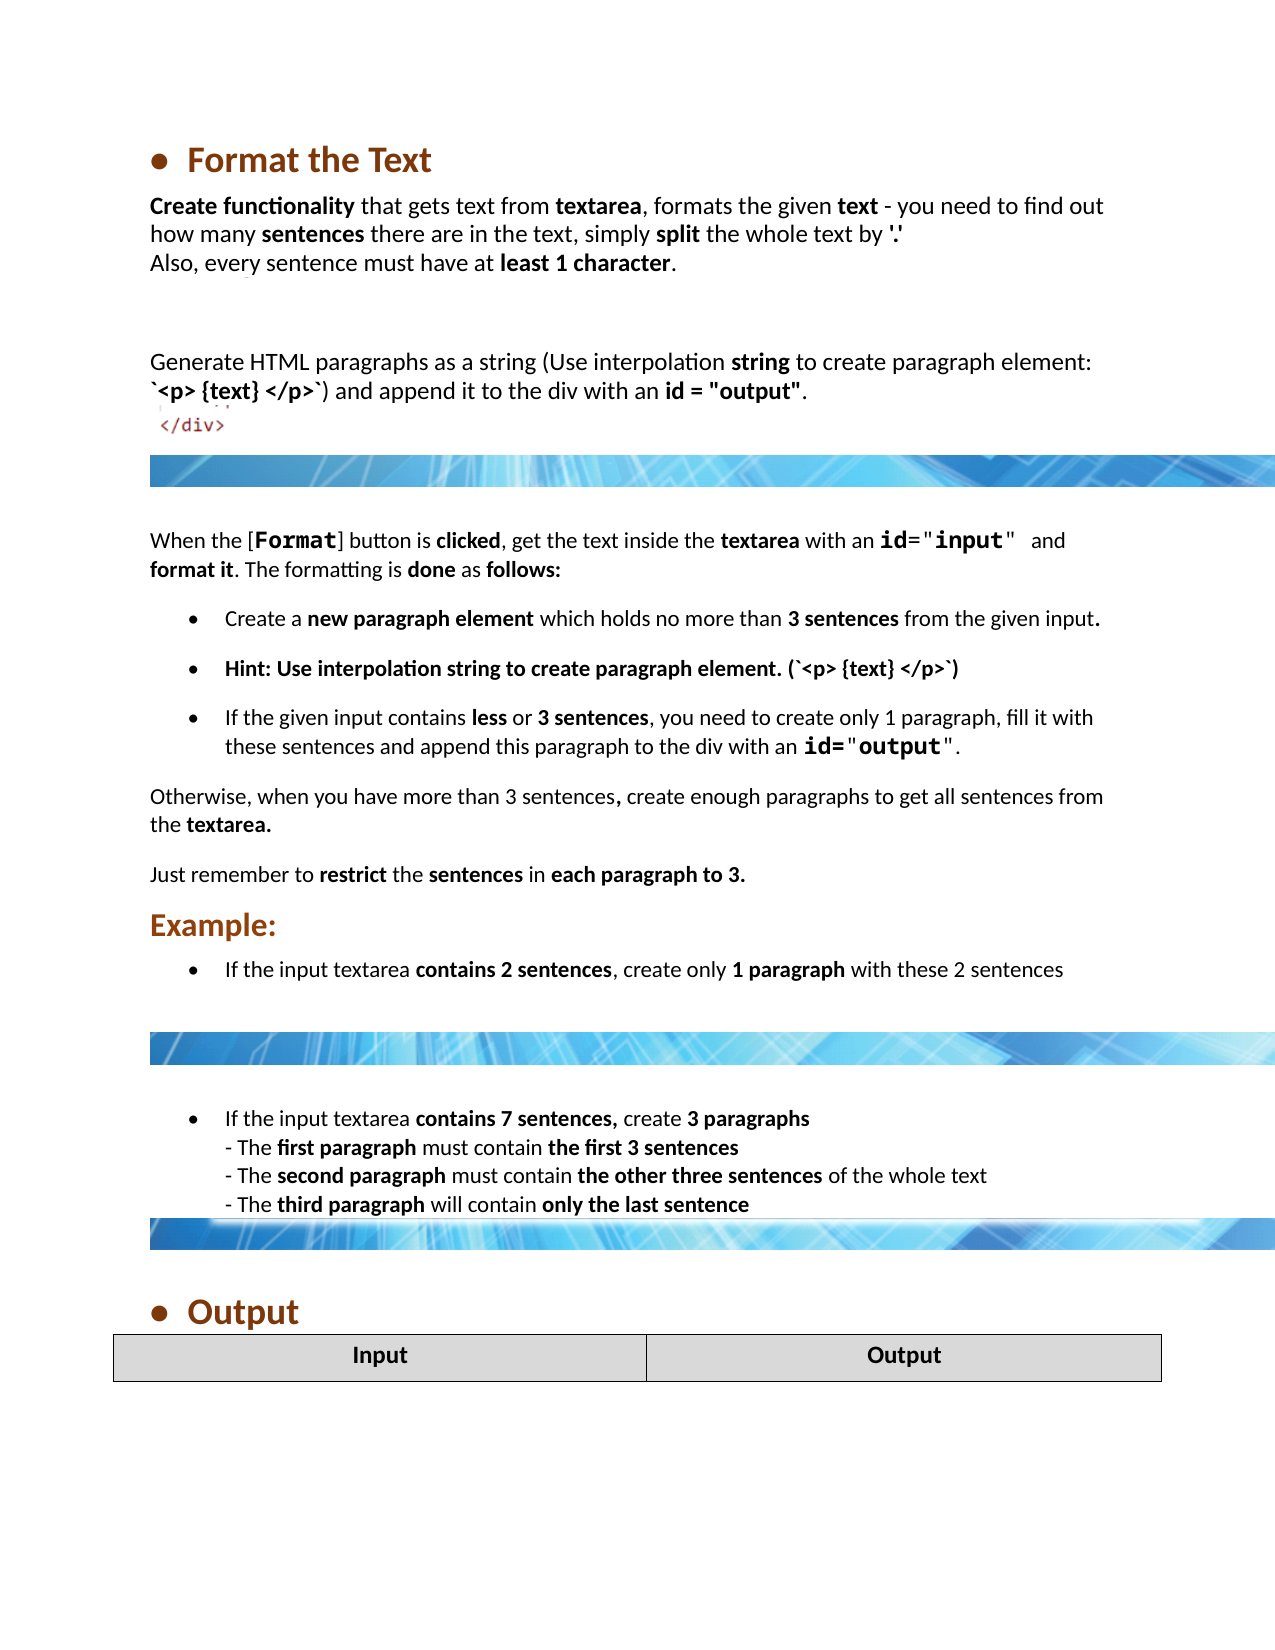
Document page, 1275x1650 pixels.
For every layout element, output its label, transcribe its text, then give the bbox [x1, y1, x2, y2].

text Generate HTML paragraphs as a string (Use interpolation string to create paragraph element: `<p> {text} </p>`) and append it to the div with an id = "output". [150, 348, 1125, 405]
text Example: [150, 913, 1125, 942]
list Hint: Use interpolation string to create paragraph element. (`<p> {text} </p>`) [187, 653, 1125, 682]
list Format the Text [150, 150, 1125, 179]
table_header Output [647, 1335, 1161, 1381]
text Create functionality that gets text from textarea, formats the given text - you need to find out how many sentences there are in the text, simply split the whole text by '.' Also, every sentence must have at least 1 character. [150, 191, 1125, 277]
list If the input textarea contains 2 sentences, create only 1 paragraph with these 2 sentences [187, 954, 1125, 983]
table_header Input [114, 1335, 646, 1381]
text Otherwise, when you have more than 3 sentences, create enough paragraphs to get all sentences from the textarea. [150, 781, 1125, 839]
text Just remember to restrict the sentences in each paragraph to 3. [150, 859, 1125, 888]
text When the [Format] button is clicked, get the text inside the textarea with an id="input" and format it. The formatting is done as follows: [150, 525, 1125, 583]
list If the given input contains less or 3 sentences, you need to create only 1 paragraph, fill it with these sentences and append this paragraph to the div with an id="output". [187, 703, 1125, 760]
list If the input textarea contains 7 sentences, create 3 paragraphs - The first paragraph must contain the first 3 sentences - The second paragraph must contain the other three sentences of the whole text - The third paragraph will contain only the last sentence [187, 1103, 1125, 1218]
list Output [150, 1301, 1125, 1330]
list Create a new paragraph element which holds no more than 3 sentences from the given input. [187, 604, 1125, 632]
